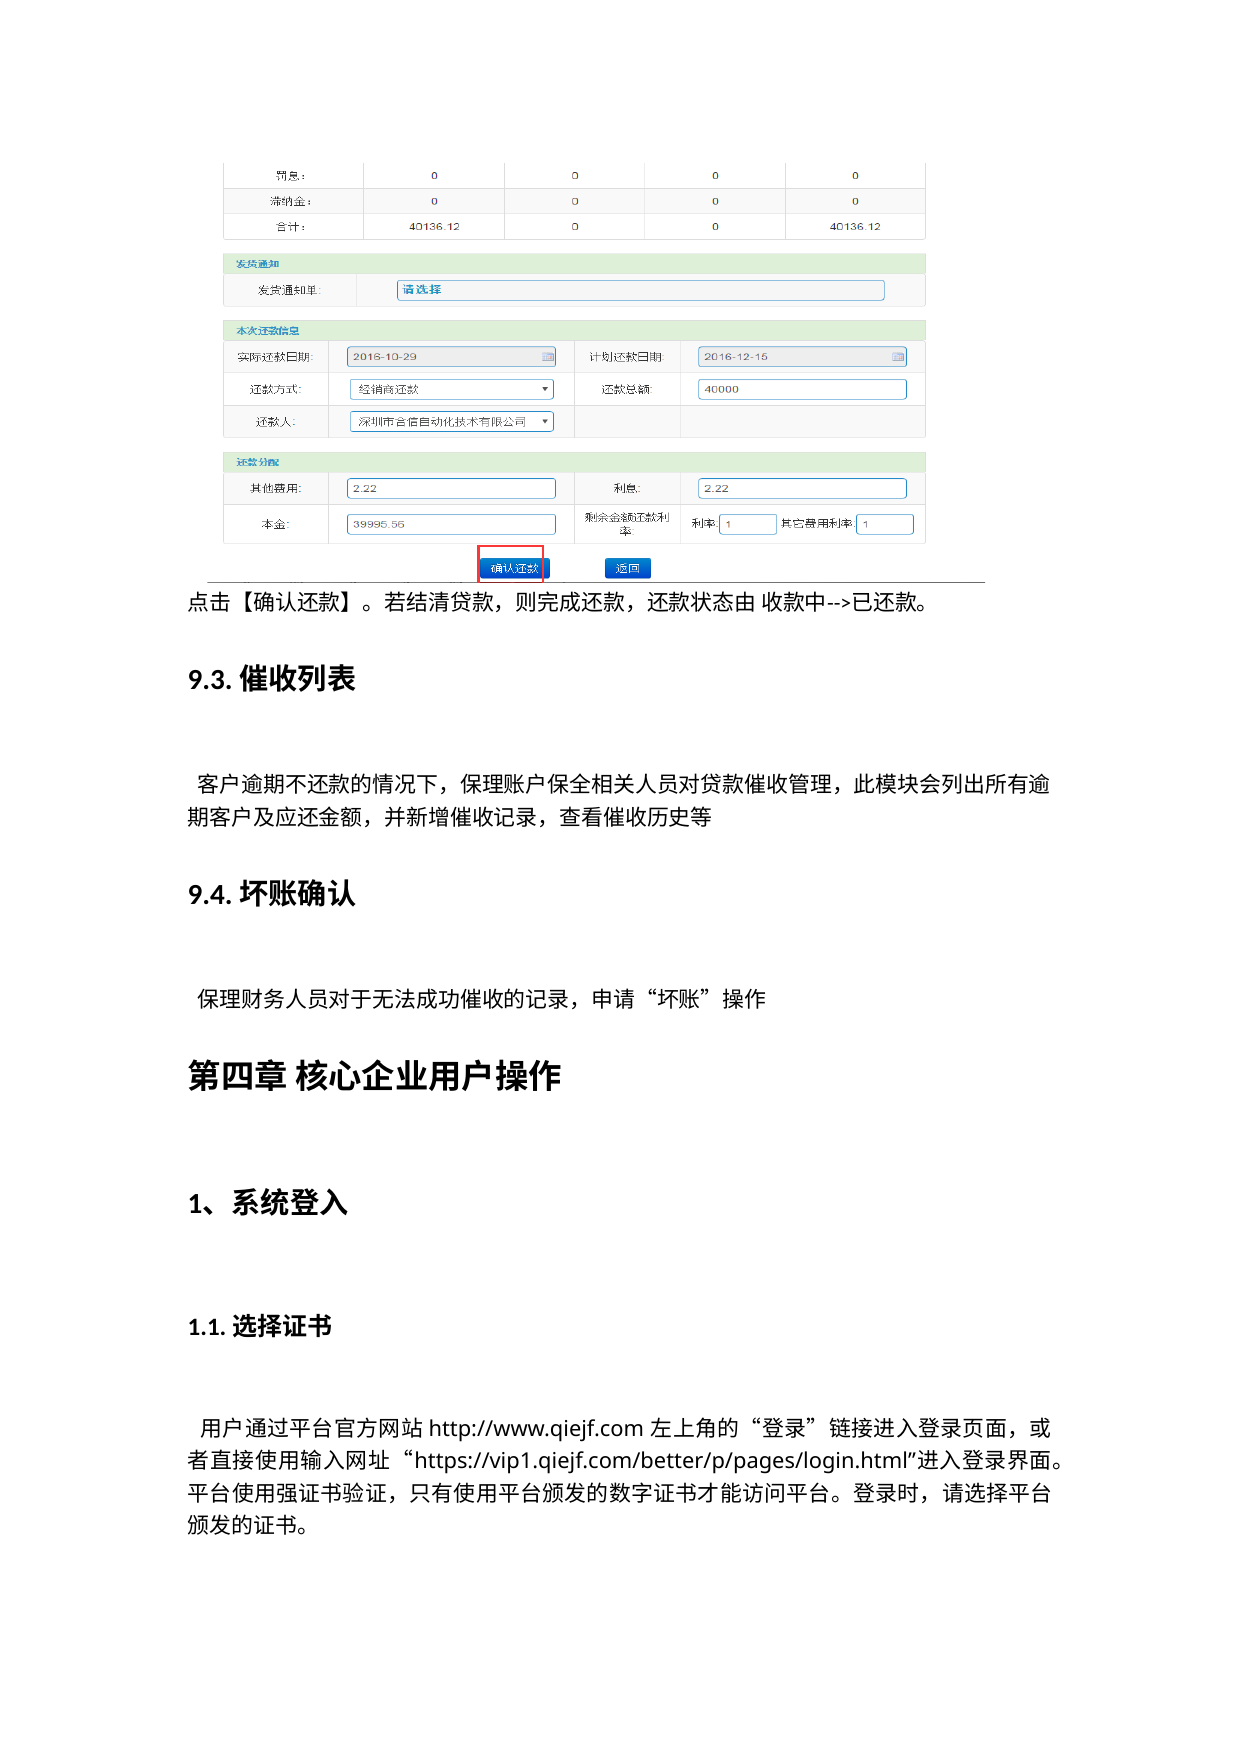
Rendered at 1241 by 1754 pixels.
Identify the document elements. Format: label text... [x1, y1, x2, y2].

picture [207, 163, 986, 583]
text 客户逾期不还款的情况下，保理账户保全相关人员对贷款催收管理，此模块会列出所有逾期客户及应还金额，并新增催收记录，查看催收历史等 [187, 767, 1053, 832]
subtitle 1、系统登入 [187, 1169, 1053, 1234]
text 点击【确认还款】。若结清贷款，则完成还款，还款状态由 收款中-->已还款。 [187, 584, 1053, 617]
subtitle 第四章 核心企业用户操作 [187, 1042, 1053, 1107]
subtitle 9.3. 催收列表 [187, 644, 1053, 709]
text 保理财务人员对于无法成功催收的记录，申请“坏账”操作 [187, 982, 1053, 1014]
subtitle 1.1. 选择证书 [187, 1292, 1053, 1357]
text 用户通过平台官方网站http://www.qiejf.com 左上角的“登录”链接进入登录页面，或者直接使用输入网址“https://vip1.qiejf.com/better/p/pages/login.html”进入登录界面。平台使用强证书验证，只有使用平台颁发的数字证书才能访问平台。登录时，请选择平台颁发的证书。 [187, 1410, 1053, 1540]
subtitle 9.4. 坏账确认 [187, 859, 1053, 924]
